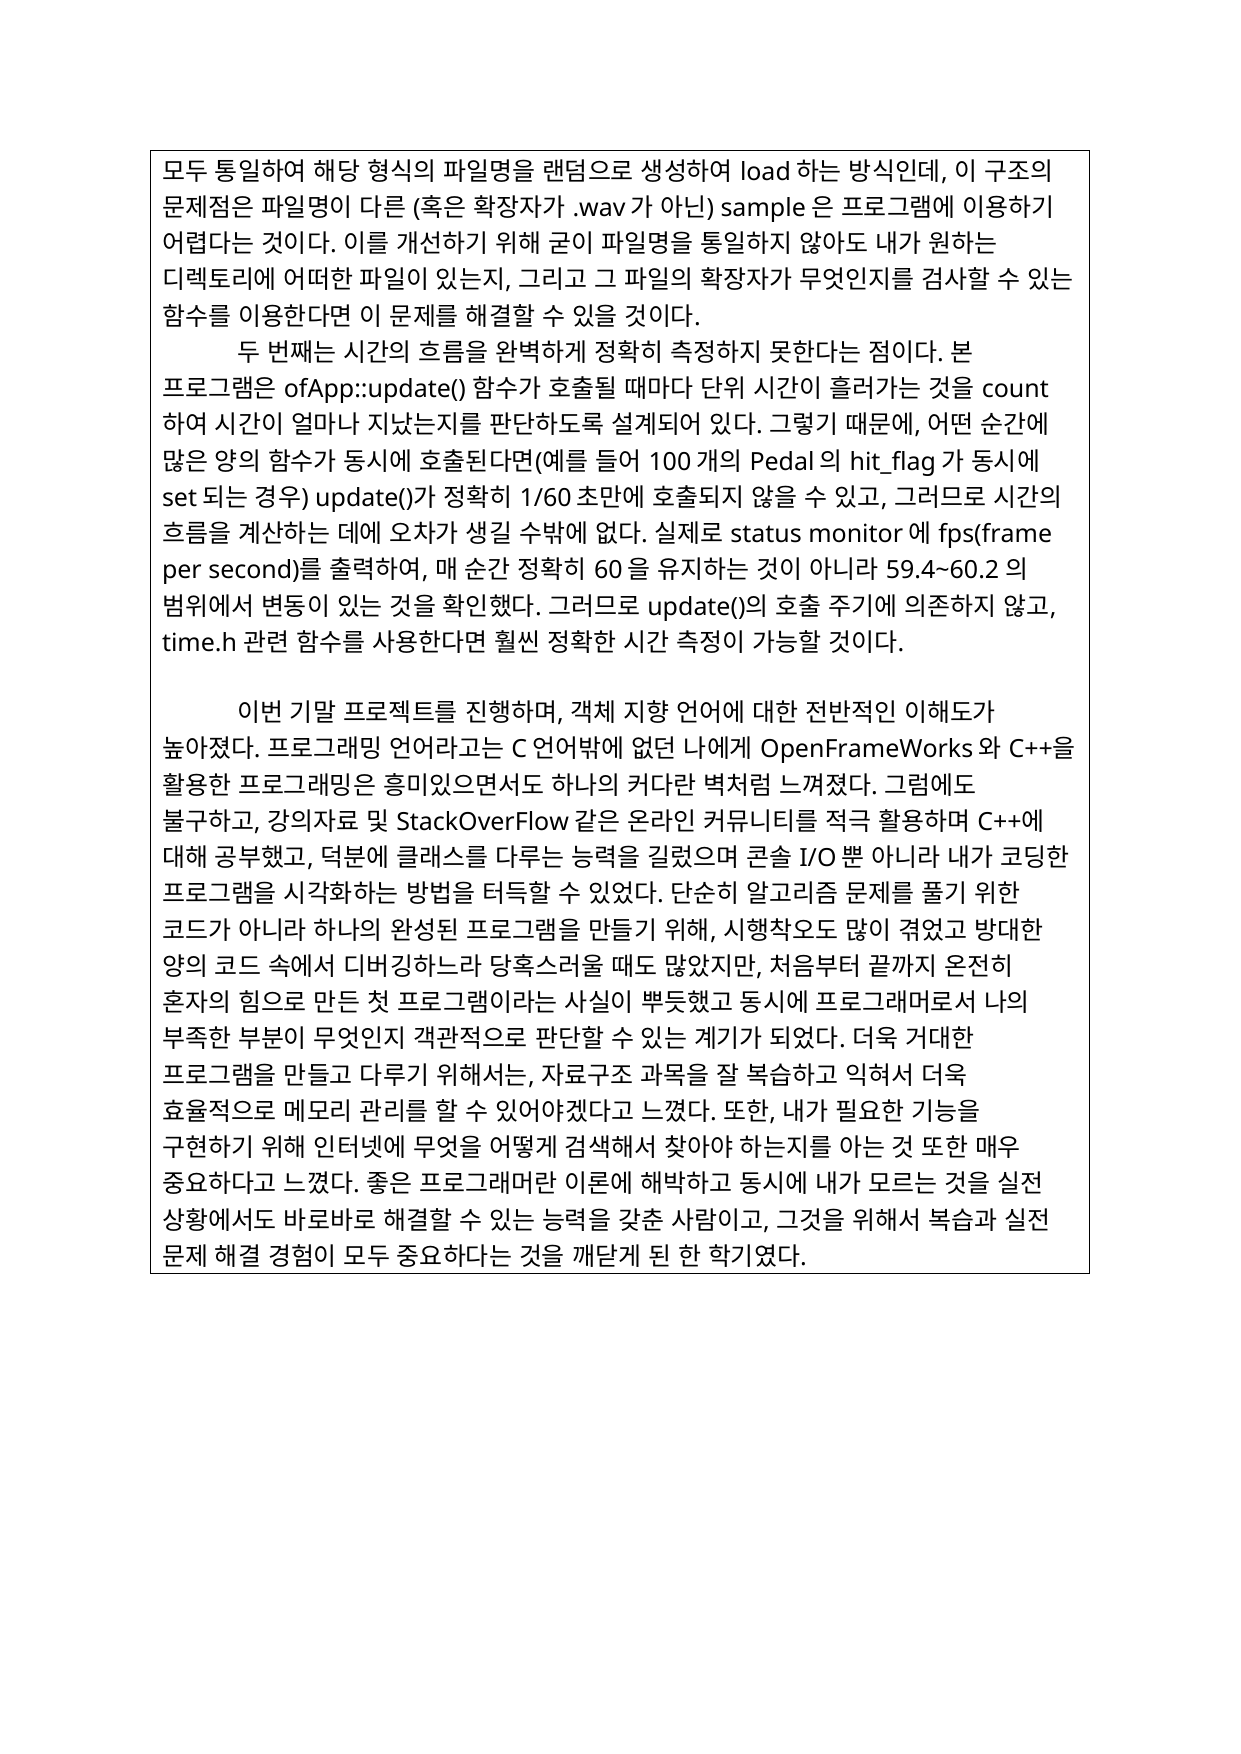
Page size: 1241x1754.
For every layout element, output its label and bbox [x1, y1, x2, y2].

table_header [151, 151, 1089, 1273]
